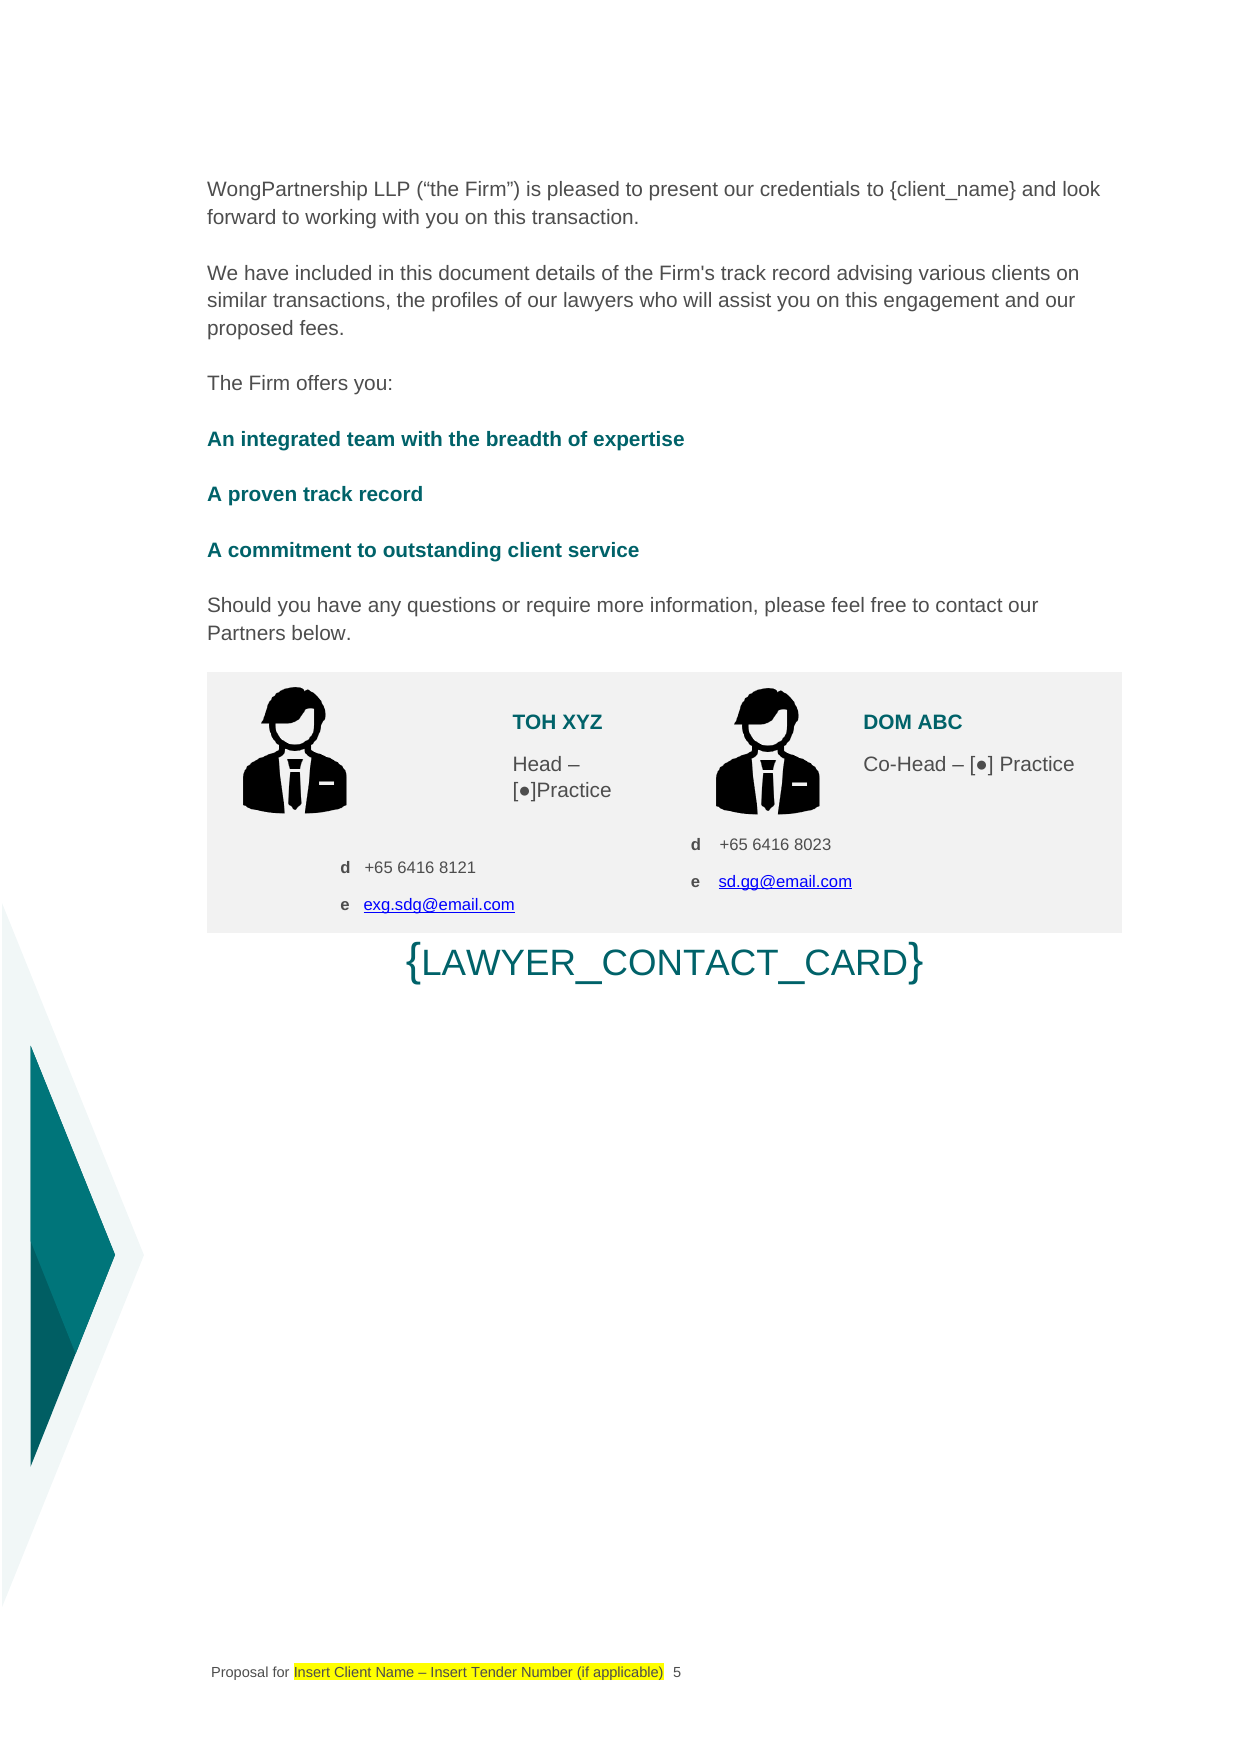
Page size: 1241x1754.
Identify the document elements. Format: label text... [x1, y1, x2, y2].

text An integrated team with the breadth of expertise [207, 427, 1122, 451]
text The Firm offers you: [207, 371, 1122, 395]
text We have included in this document details of the Firm's track record advising various clients on similar transactions, the profiles of our lawyers who will assist you on this engagement and our proposed fees. [207, 260, 1122, 340]
picture [217, 672, 372, 826]
text {lawyer_contact_card} [207, 933, 1122, 985]
text A proven track record [207, 482, 1122, 506]
table_header DOM ABC Co-Head – [●] Practice d +65 6416 8023 e sd.gg@email.com [679, 672, 1122, 933]
picture [690, 673, 845, 827]
text A commitment to outstanding client service [207, 537, 1122, 561]
text WongPartnership LLP (“the Firm”) is pleased to present our credentials to {client_name} and look forward to working with you on this transaction. [207, 177, 1122, 229]
text Should you have any questions or require more information, please feel free to contact our Partners below. [207, 593, 1122, 644]
table_header TOH XYZ Head – [●]Practice d +65 6416 8121 e exg.sdg@email.com [207, 672, 679, 933]
